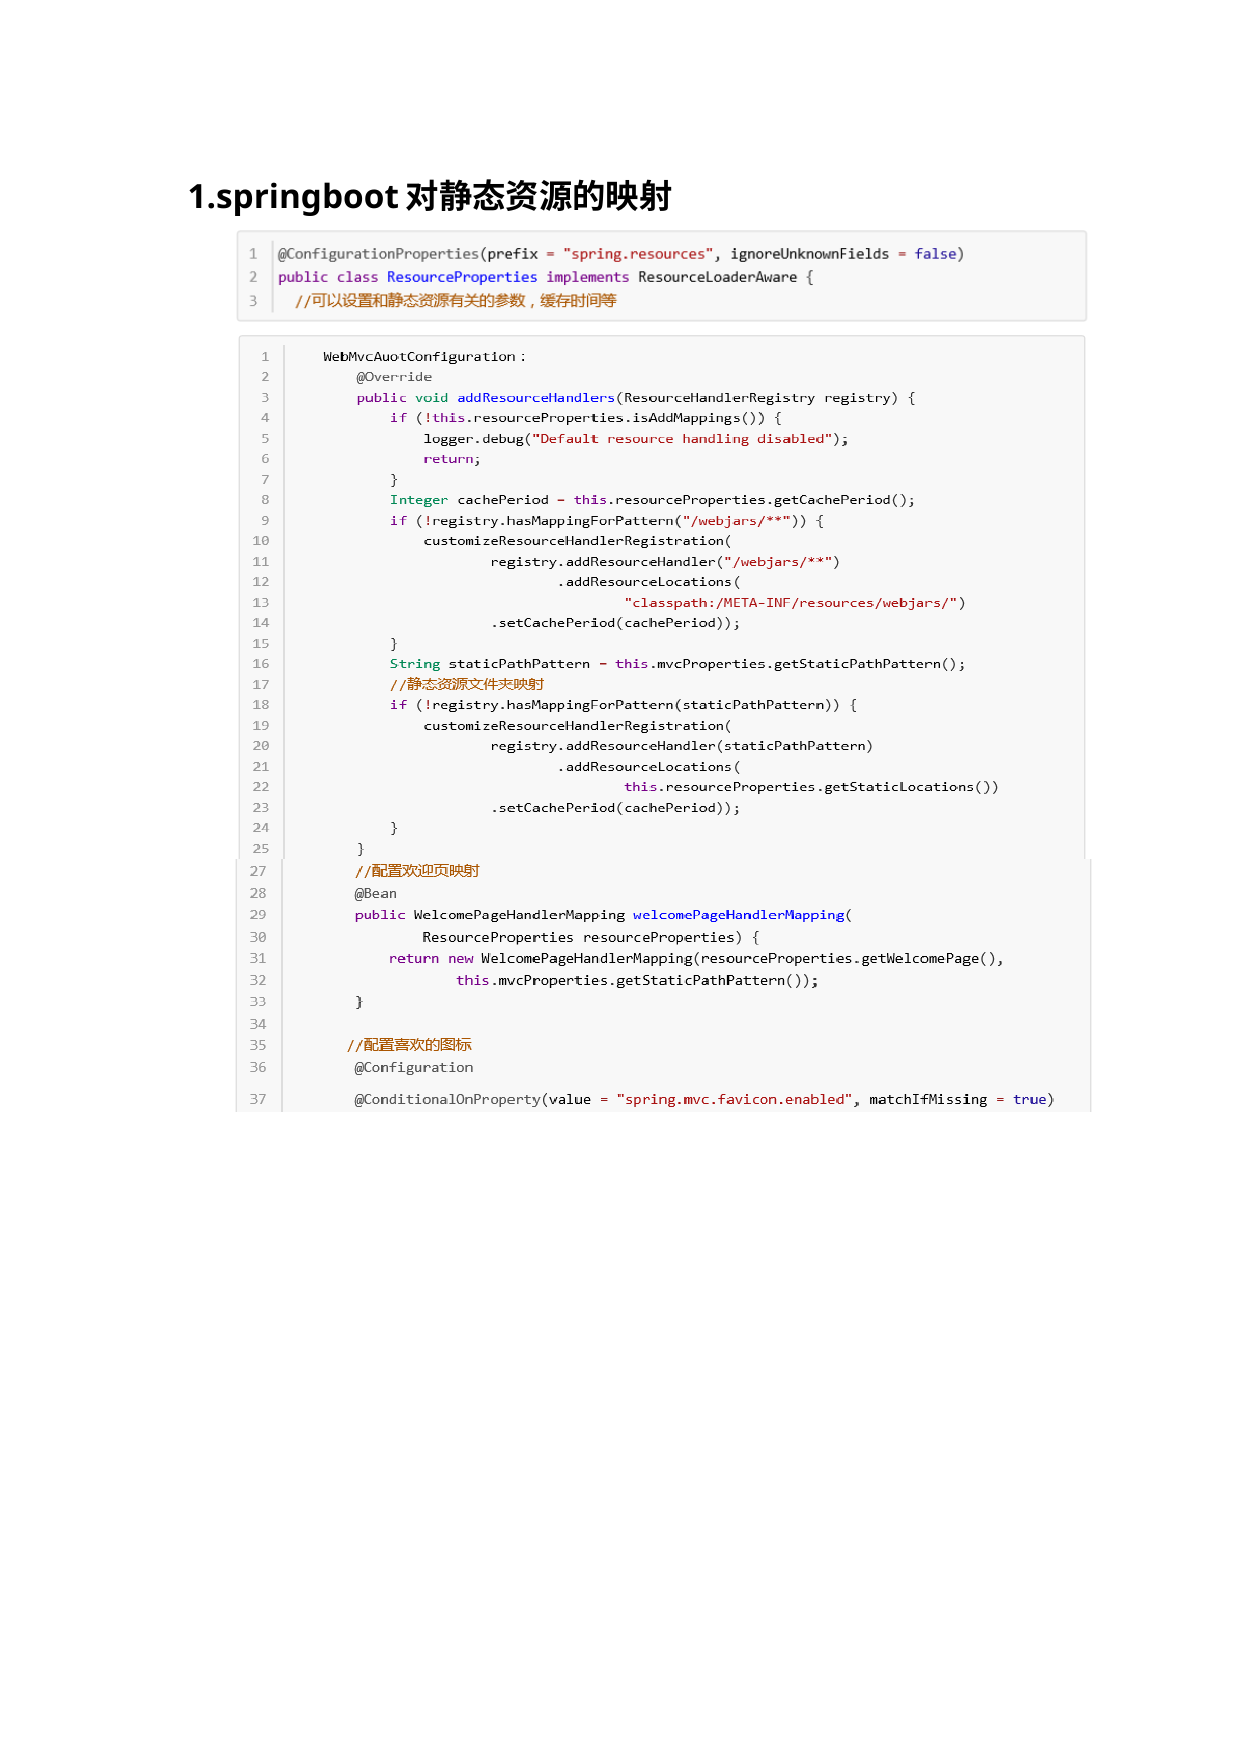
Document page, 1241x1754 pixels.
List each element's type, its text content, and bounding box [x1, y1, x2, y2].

subtitle 1.springboot对静态资源的映射 [187, 162, 1053, 227]
picture [231, 227, 1097, 323]
picture [231, 324, 1097, 1115]
